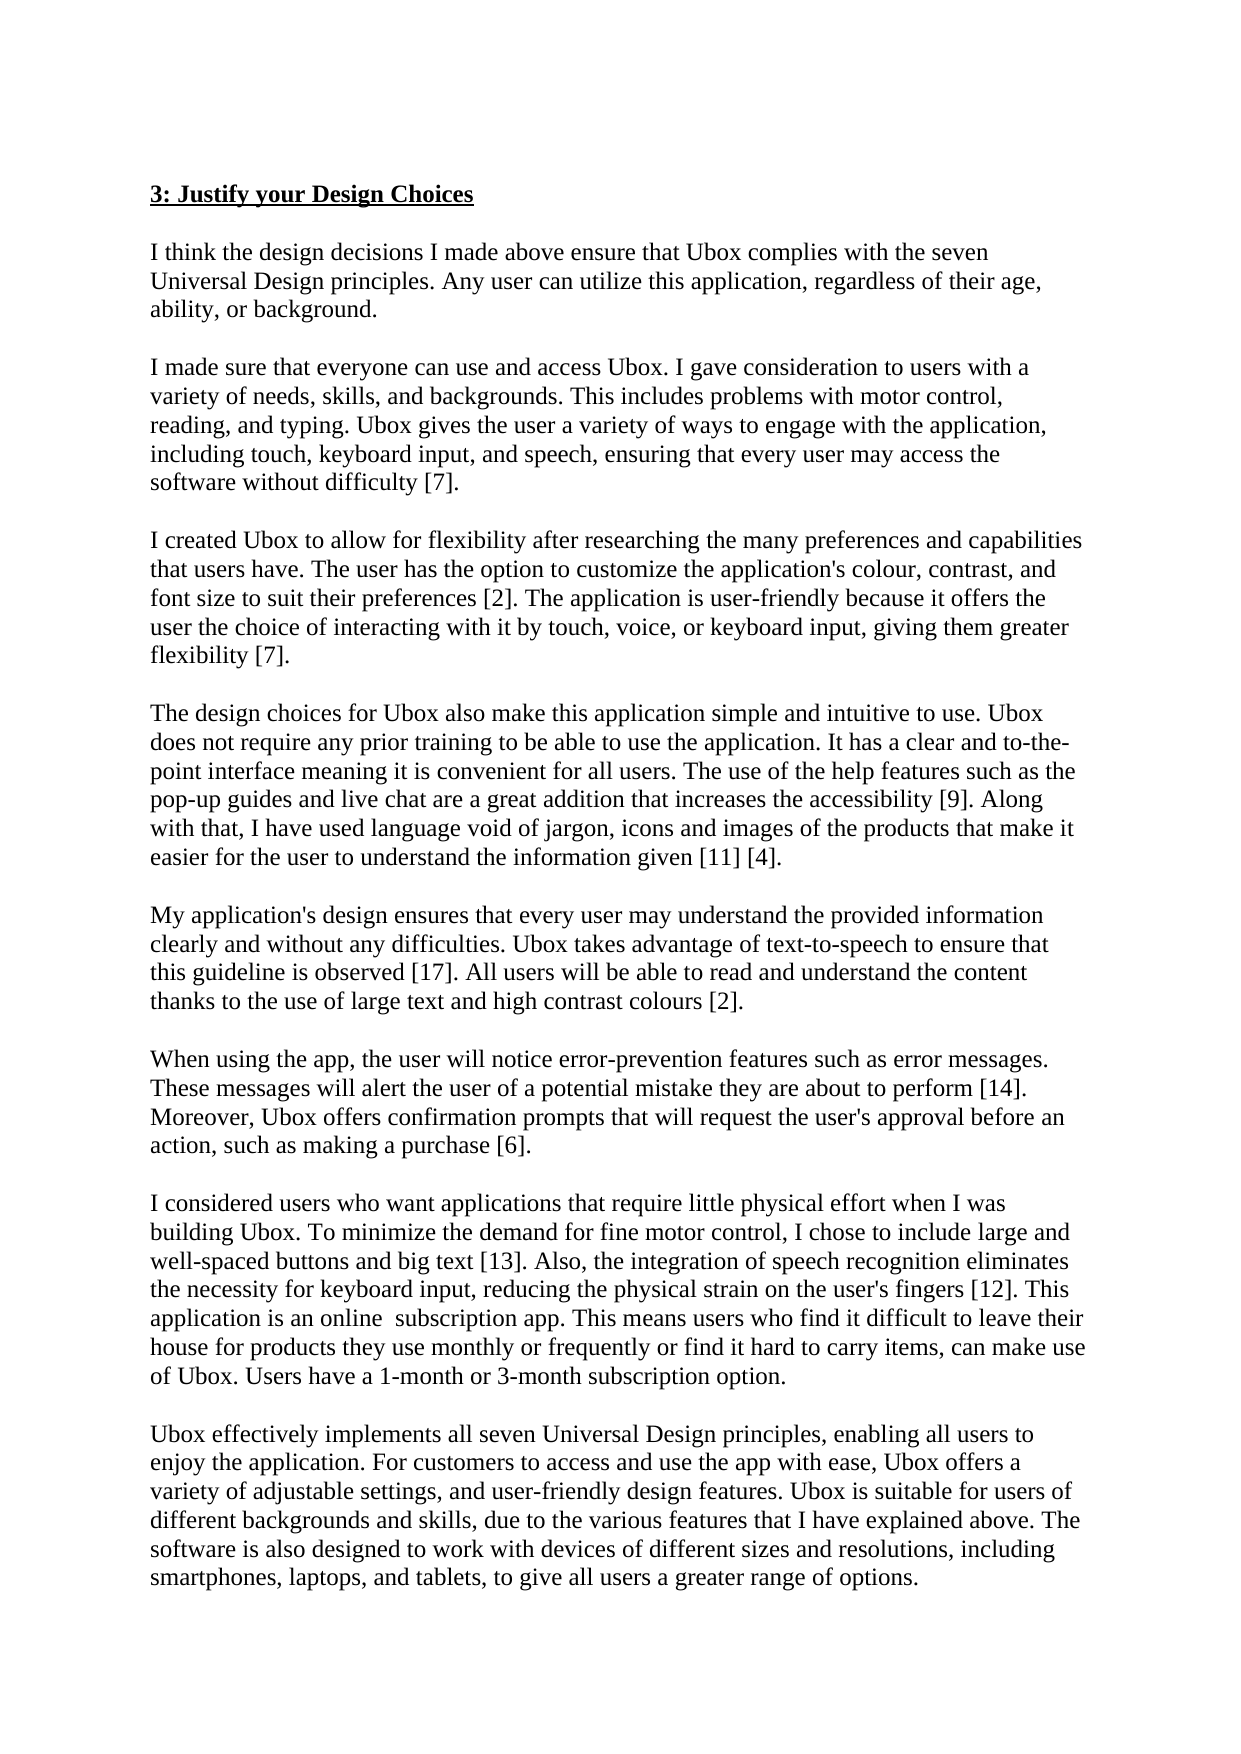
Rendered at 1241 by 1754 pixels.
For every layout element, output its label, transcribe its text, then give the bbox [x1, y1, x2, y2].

text I created Ubox to allow for flexibility after researching the many preferences and capabilities that users have. The user has the option to customize the application's colour, contrast, and font size to suit their preferences [2]. The application is user-friendly because it offers the user the choice of interacting with it by touch, voice, or keyboard input, giving them greater flexibility [7]. [150, 525, 1090, 669]
text 3: Justify your Design Choices [150, 179, 1090, 208]
text My application's design ensures that every user may understand the provided information clearly and without any difficulties. Ubox takes advantage of text-to-speech to ensure that this guideline is observed [17]. All users will be able to read and understand the content thanks to the use of large text and high contrast colours [2]. [150, 900, 1090, 1015]
text I think the design decisions I made above ensure that Ubox complies with the seven Universal Design principles. Any user can utilize this application, regardless of their age, ability, or background. [150, 237, 1090, 323]
text Ubox effectively implements all seven Universal Design principles, enabling all users to enjoy the application. For customers to access and use the app with ease, Ubox offers a variety of adjustable settings, and user-friendly design features. Ubox is suitable for users of different backgrounds and skills, due to the various features that I have explained above. The software is also designed to work with devices of different sizes and resolutions, including smartphones, laptops, and tablets, to give all users a greater range of options. [150, 1419, 1090, 1591]
text I made sure that everyone can use and access Ubox. I gave consideration to users with a variety of needs, skills, and backgrounds. This includes problems with motor control, reading, and typing. Ubox gives the user a variety of ways to engage with the application, including touch, keyboard input, and speech, ensuring that every user may access the software without difficulty [7]. [150, 352, 1090, 496]
text The design choices for Ubox also make this application simple and intuitive to use. Ubox does not require any prior training to be able to use the application. It has a clear and to-the-point interface meaning it is convenient for all users. The use of the help features such as the pop-up guides and live chat are a great addition that increases the accessibility [9]. Along with that, I have used language void of jargon, icons and images of the products that make it easier for the user to understand the information given [11] [4]. [150, 698, 1090, 871]
text When using the app, the user will notice error-prevention features such as error messages. These messages will alert the user of a potential mistake they are about to perform [14]. Moreover, Ubox offers confirmation prompts that will request the user's approval before an action, such as making a purchase [6]. [150, 1044, 1090, 1159]
text I considered users who want applications that require little physical effort when I was building Ubox. To minimize the demand for fine motor control, I chose to include large and well-spaced buttons and big text [13]. Also, the integration of speech recognition eliminates the necessity for keyboard input, reducing the physical strain on the user's fingers [12]. This application is an online subscription app. This means users who find it difficult to leave their house for products they use monthly or frequently or find it hard to carry items, can make use of Ubox. Users have a 1-month or 3-month subscription option. [150, 1188, 1090, 1389]
